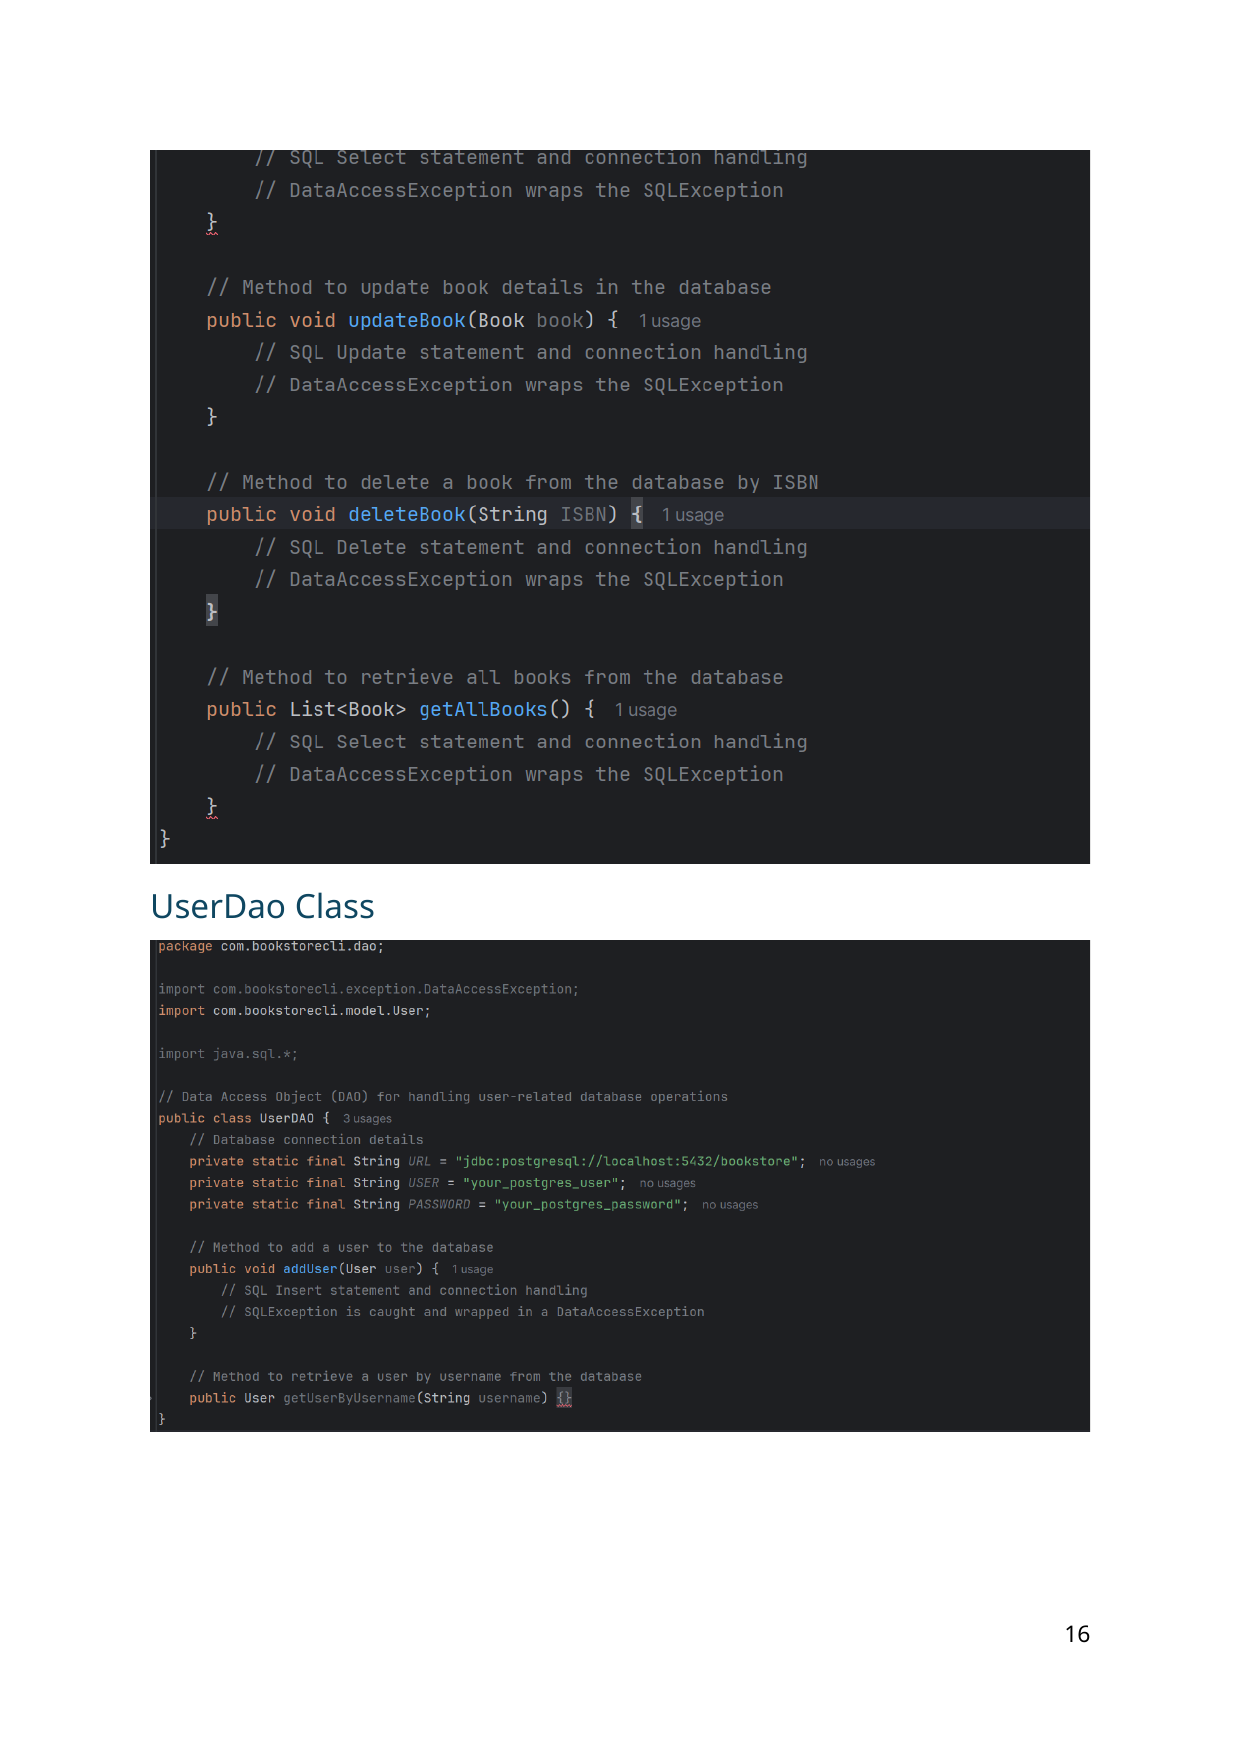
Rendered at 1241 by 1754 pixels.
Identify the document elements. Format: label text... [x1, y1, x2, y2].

subtitle UserDao Class [150, 883, 1090, 928]
picture [150, 150, 1091, 864]
picture [150, 940, 1091, 1432]
